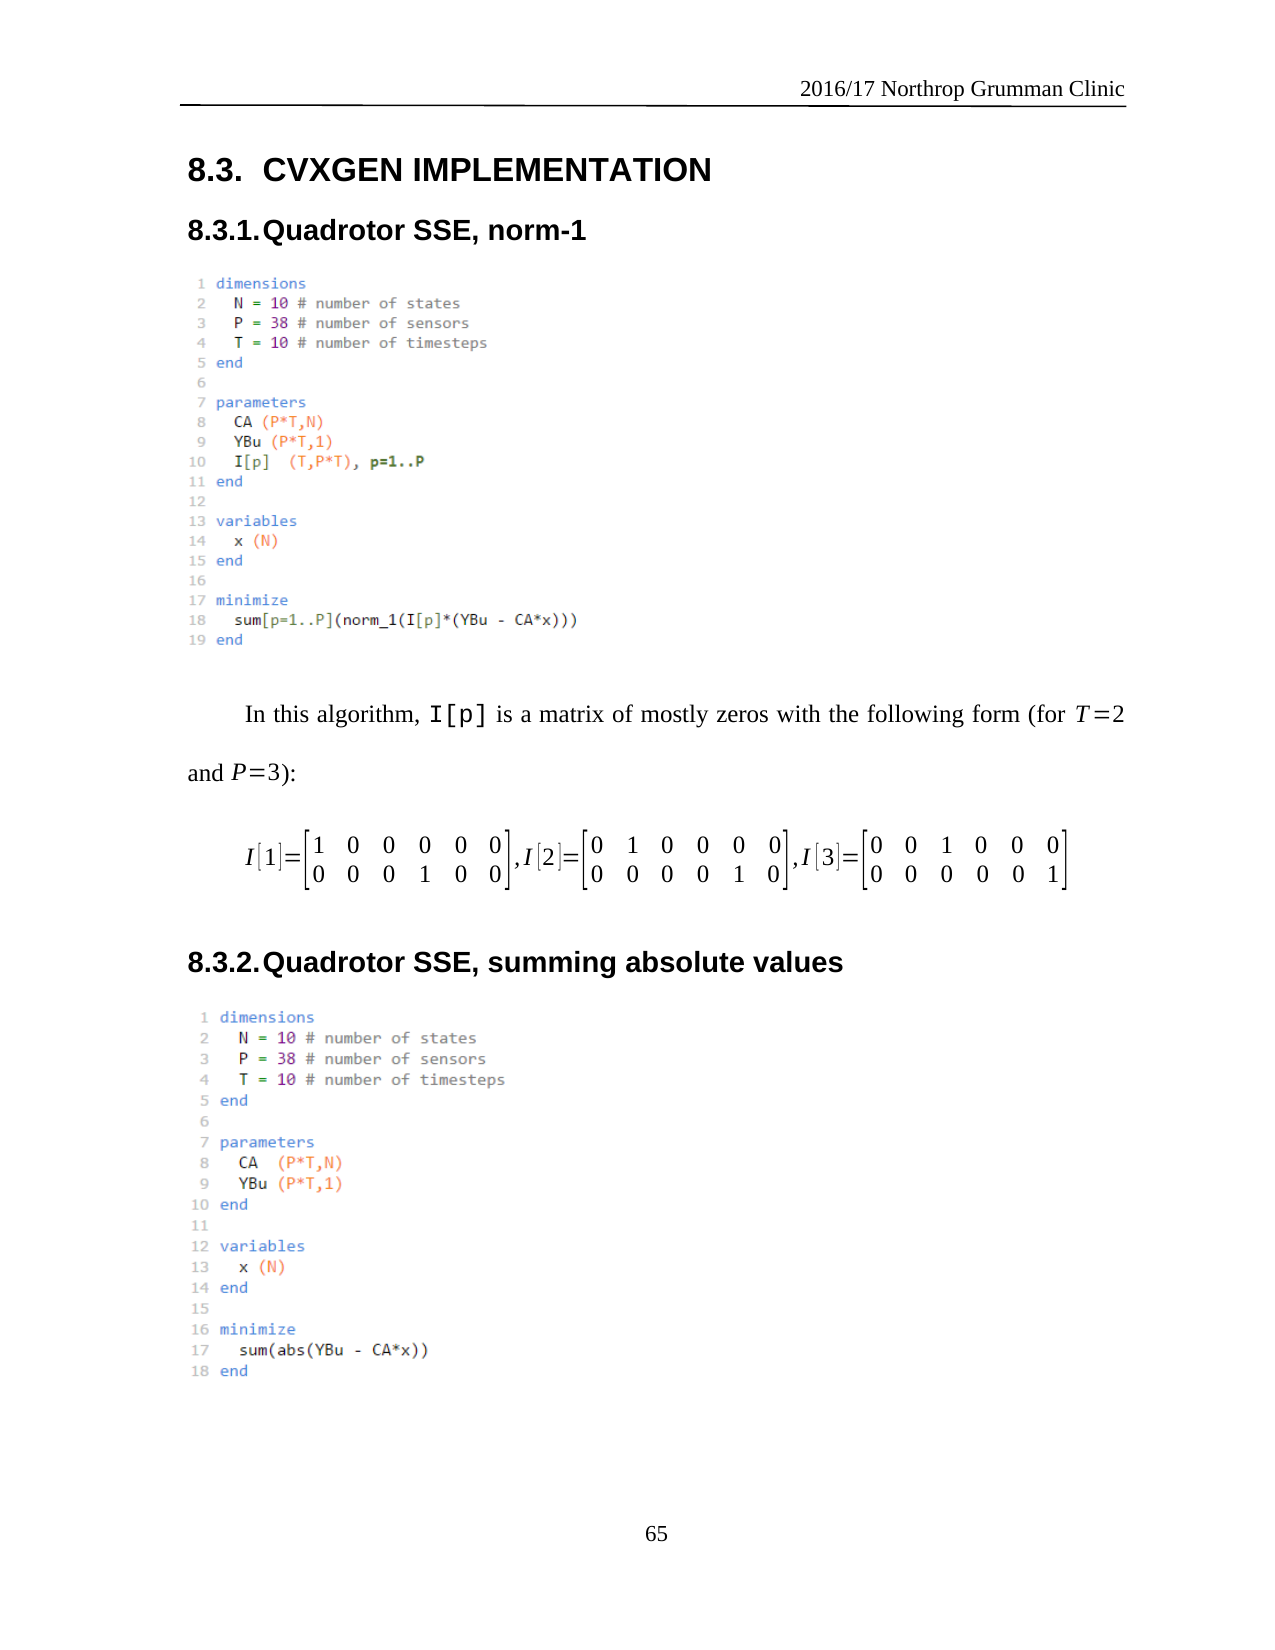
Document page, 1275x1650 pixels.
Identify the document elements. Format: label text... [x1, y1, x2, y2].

subtitle CVXgen Implementation [187, 150, 1125, 188]
picture [187, 272, 587, 658]
subtitle Quadrotor SSE, summing absolute values [187, 945, 1125, 979]
text In this algorithm, I[p] is a matrix of mostly zeros with the following form (for and ): [187, 699, 1125, 787]
subtitle Quadrotor SSE, norm-1 [187, 213, 1125, 247]
picture [187, 1003, 521, 1382]
